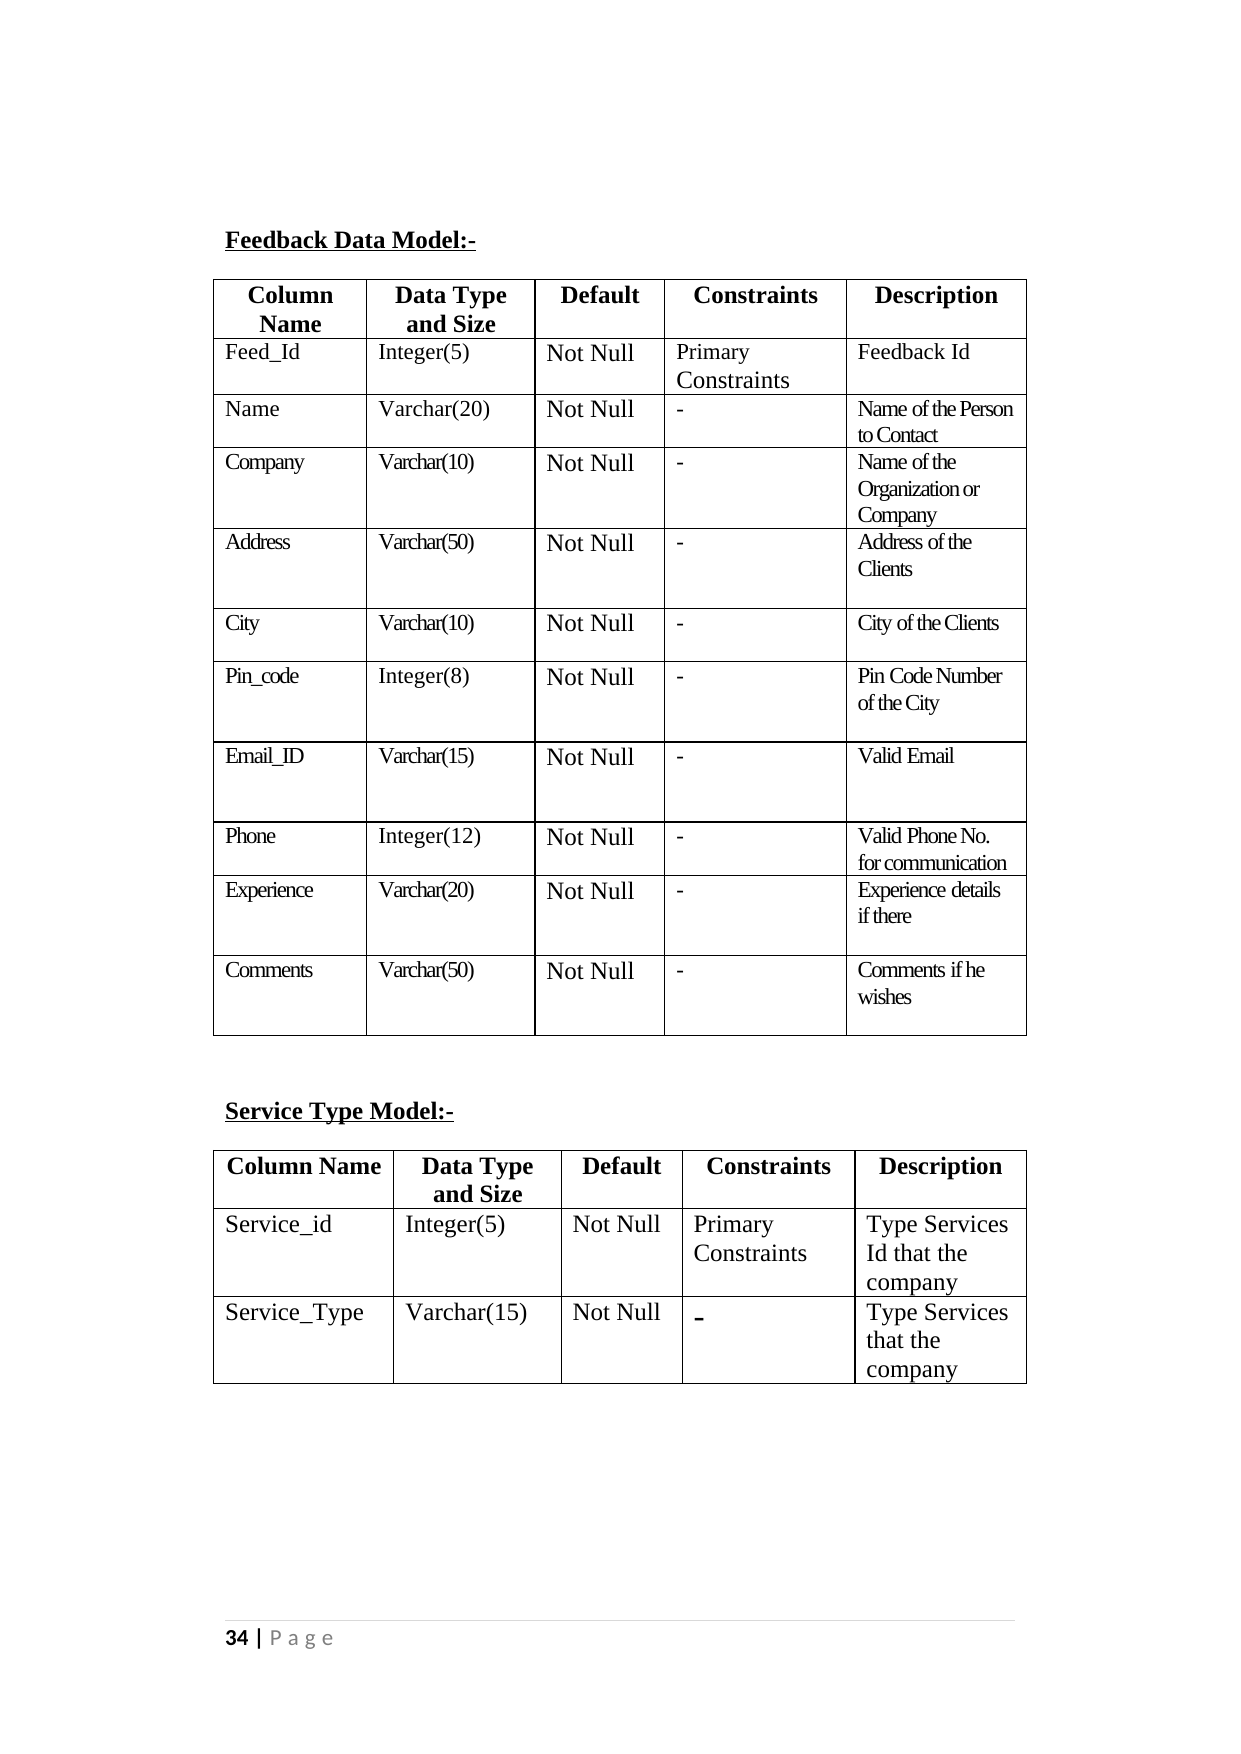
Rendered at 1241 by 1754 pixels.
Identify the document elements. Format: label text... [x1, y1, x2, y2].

table_cell Experience details if there [847, 876, 1026, 955]
table_header Constraints [683, 1151, 854, 1208]
table_cell Primary Constraints [683, 1209, 854, 1296]
table_cell Pin Code Number of the City [847, 662, 1026, 741]
table_header Data Type and Size [367, 280, 534, 337]
table_cell Name [214, 395, 366, 447]
text Service Type Model:- [225, 1096, 1015, 1124]
table_cell - [665, 956, 846, 1035]
table_cell Integer(8) [367, 662, 534, 741]
table_cell - [665, 395, 846, 447]
table_cell Varchar(10) [367, 448, 534, 527]
table_cell Email_ID [214, 743, 366, 821]
table_cell Not Null [536, 448, 664, 527]
table_cell Varchar(50) [367, 956, 534, 1035]
table_cell Varchar(15) [367, 743, 534, 821]
table_cell Service_Type [214, 1297, 393, 1383]
table_cell Primary Constraints [665, 339, 846, 393]
table_header Description [856, 1151, 1026, 1208]
table_cell Pin_code [214, 662, 366, 741]
table_cell Integer(12) [367, 823, 534, 875]
table_cell Not Null [536, 823, 664, 875]
table_cell Not Null [536, 339, 664, 393]
table_cell Name of the Organization or Company [847, 448, 1026, 527]
table_cell - [665, 662, 846, 741]
table_cell Experience [214, 876, 366, 955]
table_cell Varchar(50) [367, 529, 534, 607]
table_cell Company [214, 448, 366, 527]
table_cell Not Null [562, 1209, 682, 1296]
table_cell Varchar(20) [367, 395, 534, 447]
table_cell Valid Phone No. for communication [847, 823, 1026, 875]
table_cell Integer(5) [367, 339, 534, 393]
table_cell Valid Email [847, 743, 1026, 821]
table_cell Comments if he wishes [847, 956, 1026, 1035]
table_header Column Name [214, 1151, 393, 1208]
table_cell Varchar(10) [367, 609, 534, 661]
table_cell Comments [214, 956, 366, 1035]
table_cell Not Null [536, 529, 664, 607]
table_cell Name of the Person to Contact [847, 395, 1026, 447]
table_cell Not Null [536, 395, 664, 447]
table_cell Varchar(15) [394, 1297, 561, 1383]
table_cell - [665, 609, 846, 661]
table_header Default [536, 280, 664, 337]
table_cell Not Null [536, 662, 664, 741]
table_cell Not Null [536, 876, 664, 955]
table_header Description [847, 280, 1026, 337]
table_cell Address of the Clients [847, 529, 1026, 607]
table_cell Varchar(20) [367, 876, 534, 955]
table_cell Integer(5) [394, 1209, 561, 1296]
table_header Constraints [665, 280, 846, 337]
table_cell - [665, 529, 846, 607]
table_header Data Type and Size [394, 1151, 561, 1208]
table_cell Not Null [536, 609, 664, 661]
table_cell Type Services that the company [856, 1297, 1026, 1383]
table_cell - [665, 876, 846, 955]
table_header Column Name [214, 280, 366, 337]
table_cell - [665, 448, 846, 527]
table_cell - [665, 823, 846, 875]
table_cell Service_id [214, 1209, 393, 1296]
table_cell Not Null [562, 1297, 682, 1383]
table_cell Not Null [536, 743, 664, 821]
table_cell City [214, 609, 366, 661]
table_cell Not Null [536, 956, 664, 1035]
table_cell - [683, 1297, 854, 1383]
table_cell - [665, 743, 846, 821]
table_header Default [562, 1151, 682, 1208]
table_cell Feedback Id [847, 339, 1026, 393]
text Feedback Data Model:- [225, 225, 1015, 254]
table_cell Feed_Id [214, 339, 366, 393]
table_cell Phone [214, 823, 366, 875]
table_cell Type Services Id that the company [856, 1209, 1026, 1296]
table_cell City of the Clients [847, 609, 1026, 661]
table_cell Address [214, 529, 366, 607]
